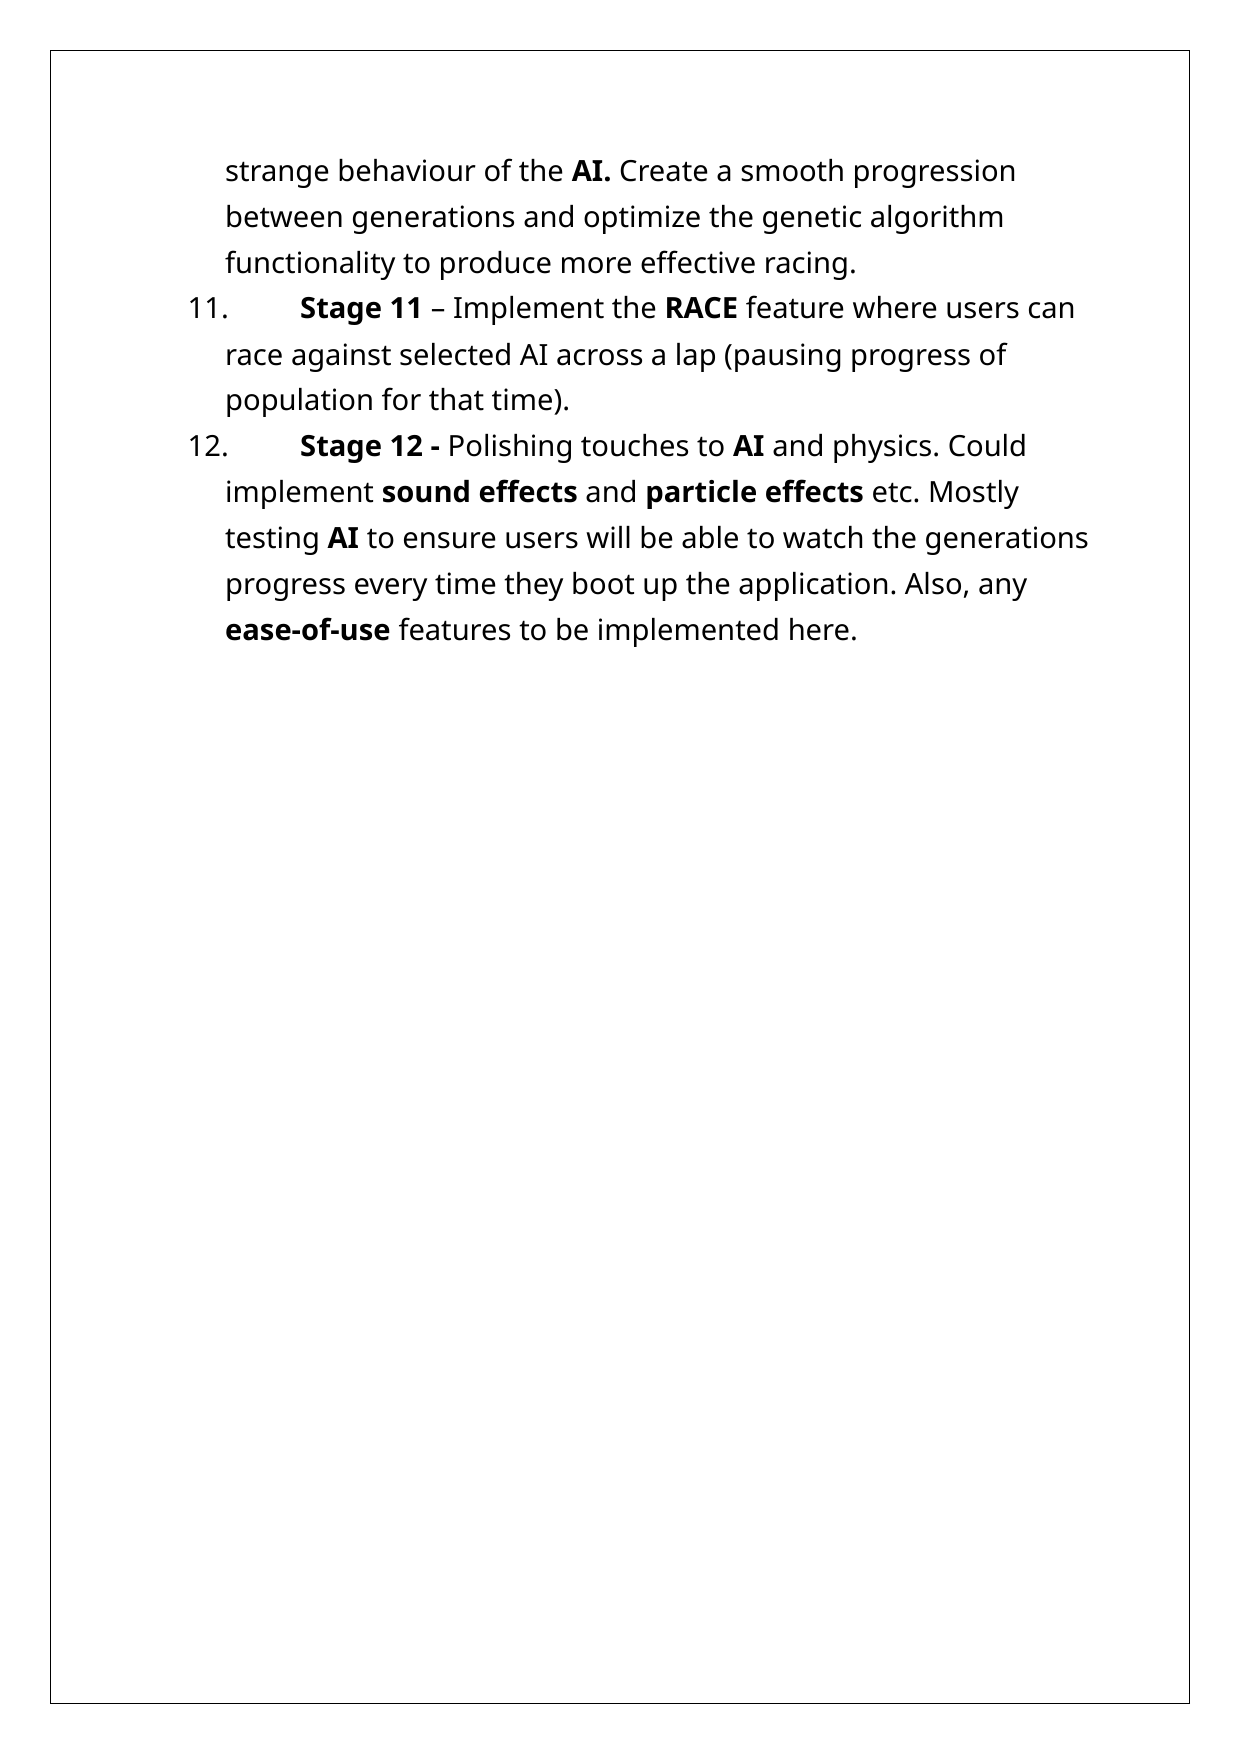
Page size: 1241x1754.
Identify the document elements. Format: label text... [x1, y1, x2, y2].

list Stage 11 – Implement the RACE feature where users can race against selected AI across a lap (pausing progress of population for that time). [187, 288, 1090, 419]
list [187, 150, 1090, 282]
list Stage 12 - Polishing touches to AI and physics. Could implement sound effects and particle effects etc. Mostly testing AI to ensure users will be able to watch the generations progress every time they boot up the application. Also, any ease-of-use features to be implemented here. [187, 426, 1090, 649]
